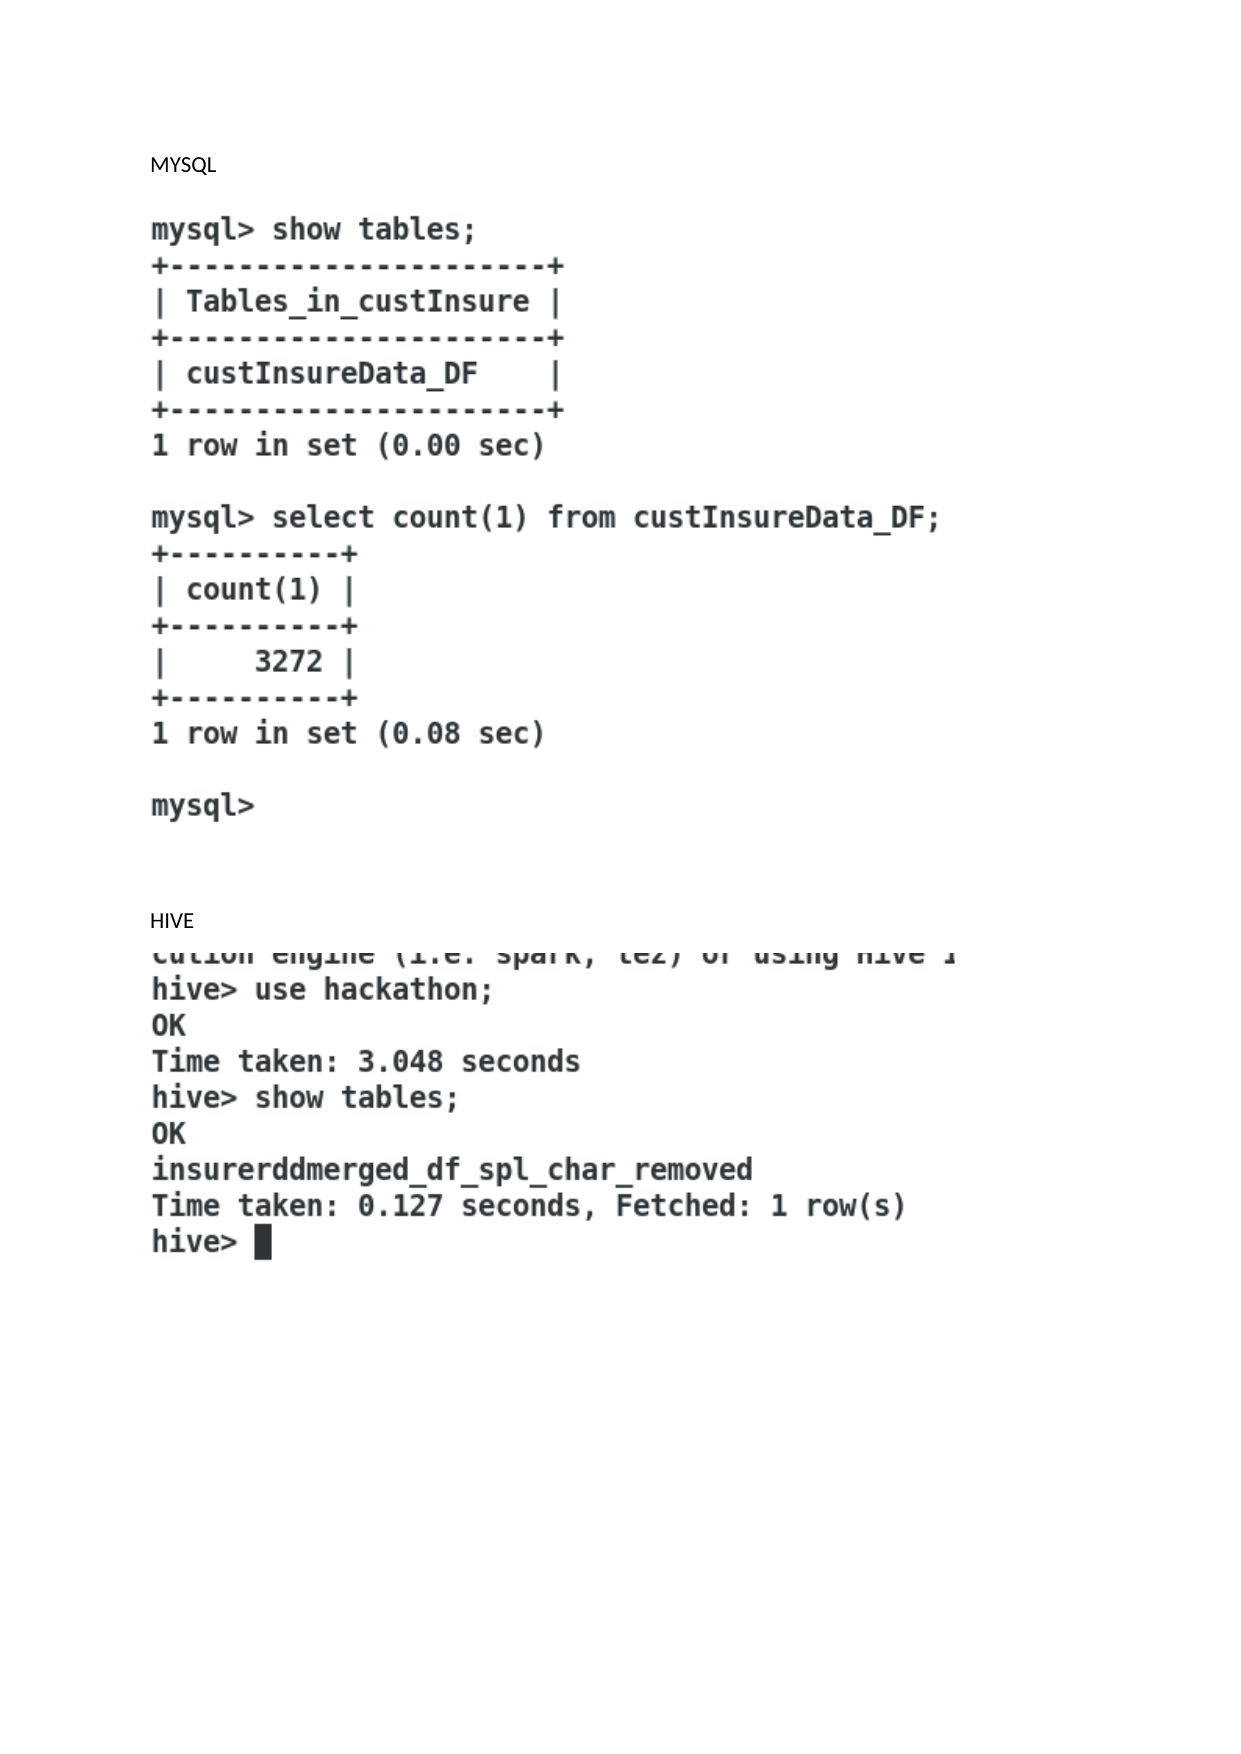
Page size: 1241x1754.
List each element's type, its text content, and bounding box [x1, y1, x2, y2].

text MYSQL [150, 150, 1090, 178]
picture [150, 953, 955, 1279]
text HIVE [150, 906, 1090, 934]
picture [150, 196, 1005, 841]
